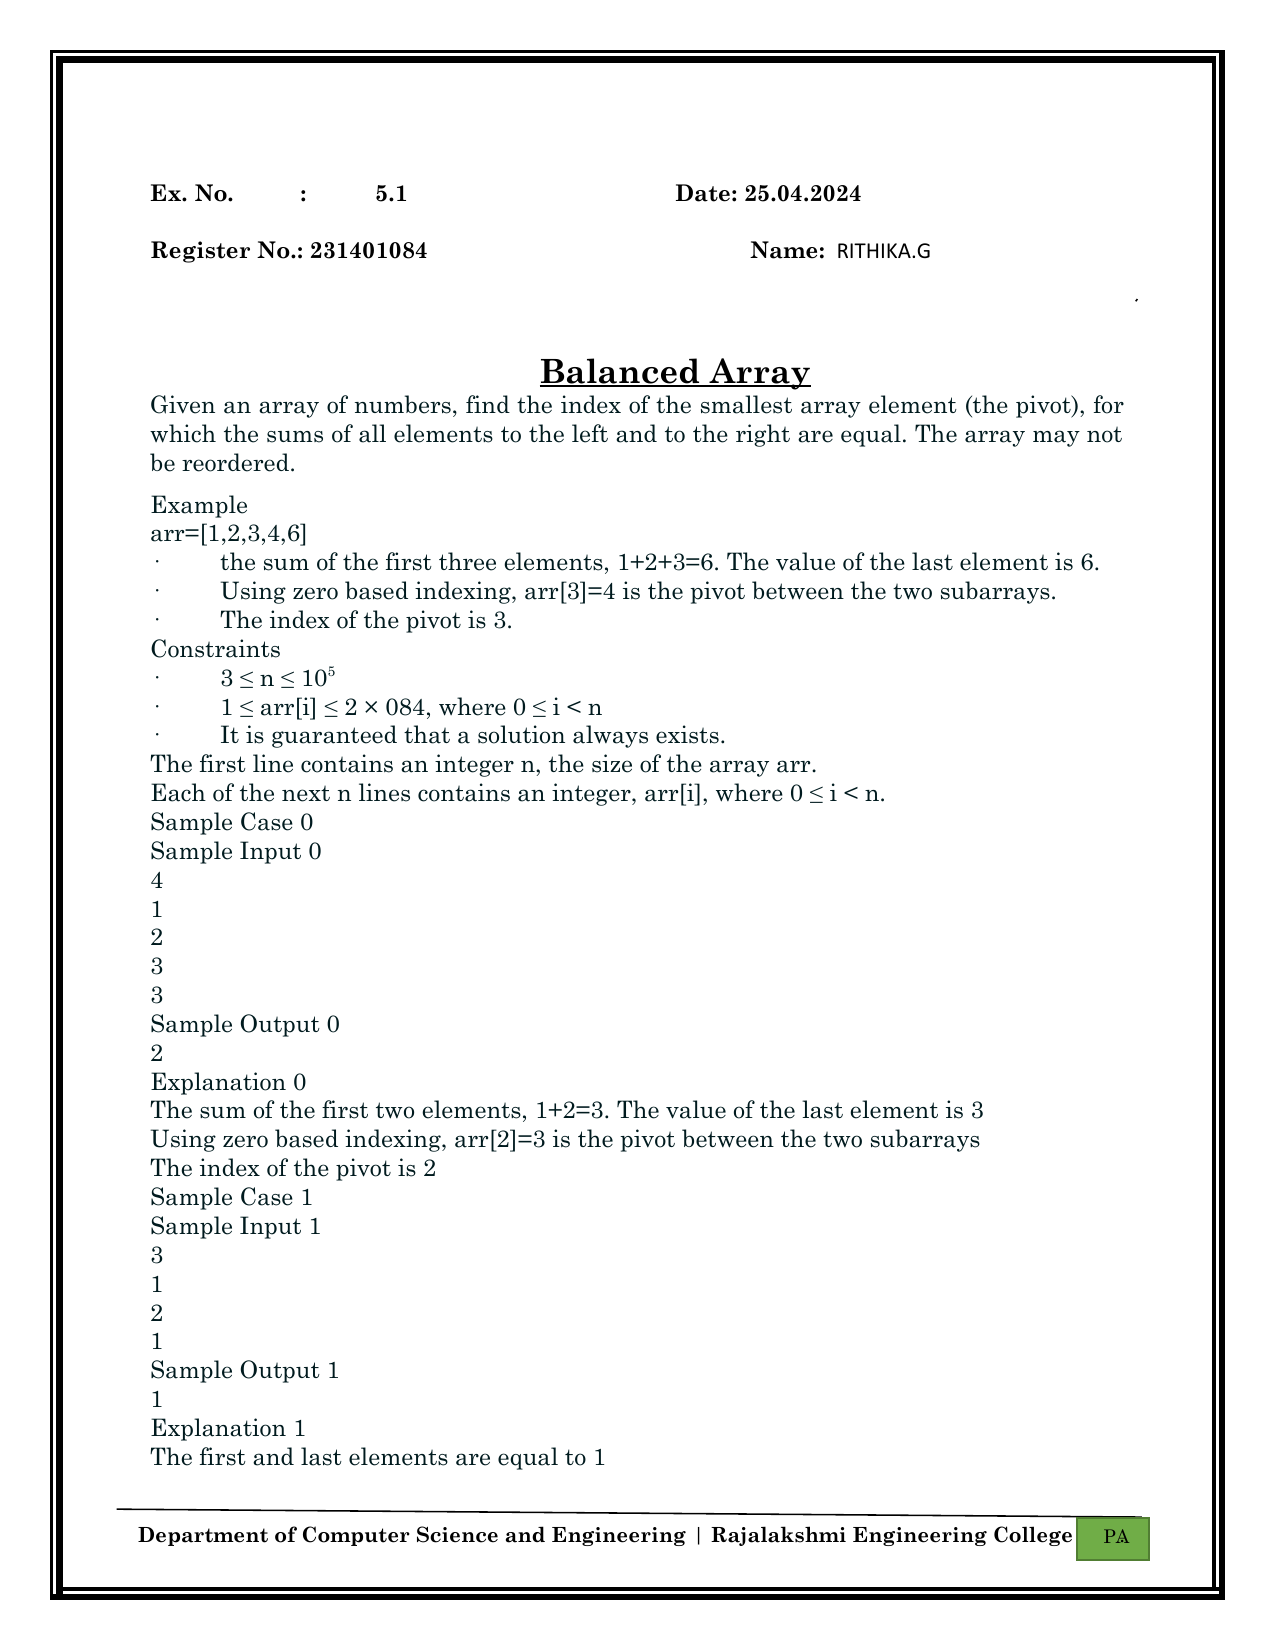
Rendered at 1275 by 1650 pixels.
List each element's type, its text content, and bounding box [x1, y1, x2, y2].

text Sample Input 1 [150, 1211, 1125, 1239]
text Sample Output 0 [150, 1009, 1125, 1038]
text Sample Input 0 [150, 836, 1125, 864]
text · Using zero based indexing, arr[3]=4 is the pivot between the two subarrays. [150, 576, 1125, 605]
text · 3 ≤ n ≤ 105 [150, 662, 1125, 691]
text · the sum of the first three elements, 1+2+3=6. The value of the last element is 6. [150, 547, 1125, 576]
text 3 [150, 951, 1125, 980]
text · 1 ≤ arr[i] ≤ 2 × 084, where 0 ≤ i < n [150, 691, 1125, 720]
text 1 [150, 1384, 1125, 1413]
text 2 [150, 1038, 1125, 1066]
text 3 [150, 980, 1125, 1009]
text 1 [150, 1268, 1125, 1297]
text Example [150, 489, 1125, 518]
text Sample Output 1 [150, 1355, 1125, 1384]
text Using zero based indexing, arr[2]=3 is the pivot between the two subarrays [150, 1124, 1125, 1153]
text 2 [150, 1297, 1125, 1326]
text The index of the pivot is 2 [150, 1153, 1125, 1182]
text Each of the next n lines contains an integer, arr[i], where 0 ≤ i < n. [150, 778, 1125, 807]
text Constraints [150, 634, 1125, 662]
text Register No.: 231401084 Name: RITHIKA.G [150, 236, 1125, 264]
text The sum of the first two elements, 1+2=3. The value of the last element is 3 [150, 1095, 1125, 1124]
text · The index of the pivot is 3. [150, 605, 1125, 634]
text Explanation 1 [150, 1413, 1125, 1442]
text 2 [150, 922, 1125, 951]
text 1 [150, 1326, 1125, 1355]
text Ex. No. : 5.1 Date: 25.04.2024 [150, 179, 1125, 207]
text · It is guaranteed that a solution always exists. [150, 720, 1125, 749]
text The first line contains an integer n, the size of the array arr. [150, 749, 1125, 778]
text 4 [150, 864, 1125, 893]
text The first and last elements are equal to 1 [150, 1442, 1125, 1470]
text Given an array of numbers, find the index of the smallest array element (the pivot), for which the sums of all elements to the left and to the right are equal. The array may not be reordered. [150, 390, 1125, 477]
text Balanced Array [225, 350, 1125, 390]
text 3 [150, 1239, 1125, 1268]
text Explanation 0 [150, 1066, 1125, 1095]
text arr=[1,2,3,4,6] [150, 518, 1125, 547]
text 1 [150, 893, 1125, 922]
text Sample Case 0 [150, 807, 1125, 836]
text Sample Case 1 [150, 1182, 1125, 1211]
